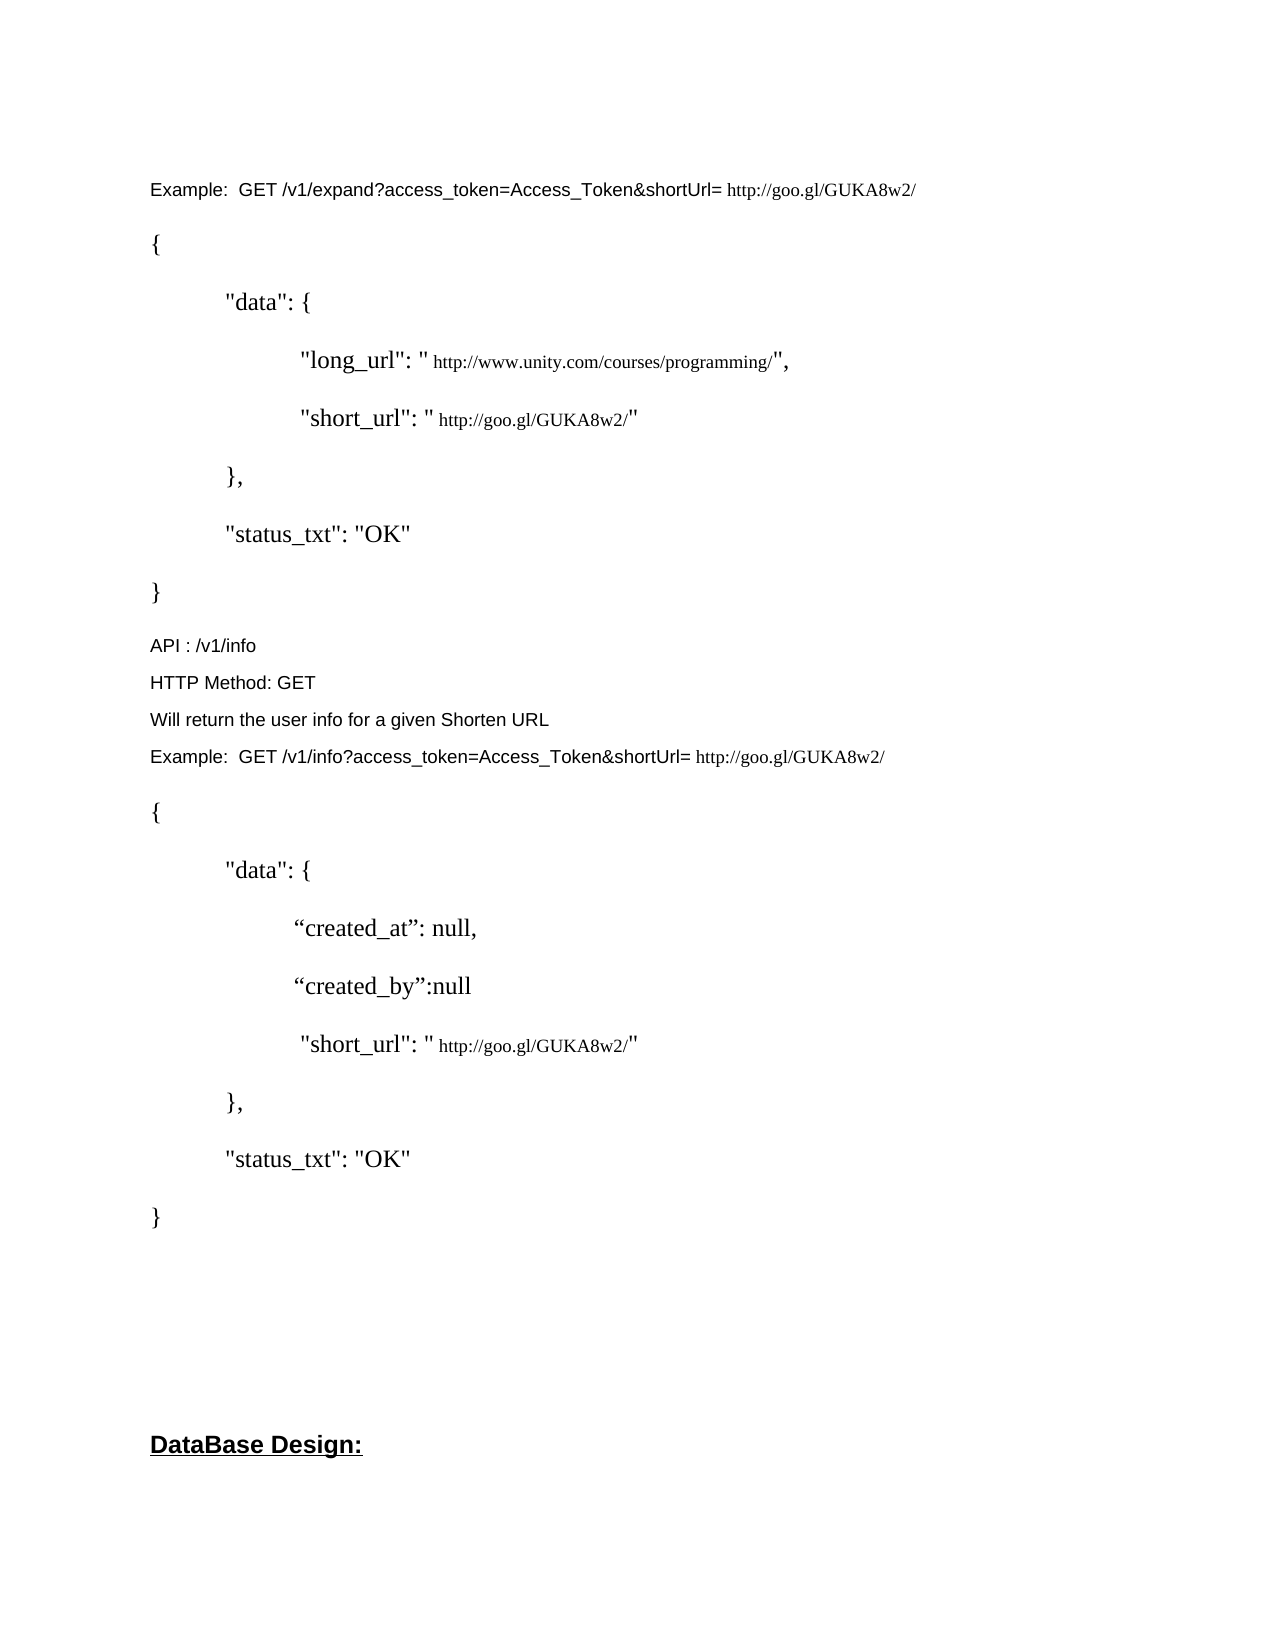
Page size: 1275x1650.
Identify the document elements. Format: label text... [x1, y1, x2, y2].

text { [150, 229, 1125, 258]
text { [150, 797, 1125, 826]
text Example: GET /v1/info?access_token=Access_Token&shortUrl= http://goo.gl/GUKA8w2/ [150, 746, 1125, 768]
text “created_by”:null [150, 971, 1125, 999]
text }, [150, 461, 1125, 490]
text "status_txt": "OK" [150, 1144, 1125, 1173]
text “created_at”: null, [150, 913, 1125, 942]
text Will return the user info for a given Shorten URL [150, 709, 1125, 731]
text DataBase Design: [150, 1430, 1125, 1459]
text HTTP Method: GET [150, 672, 1125, 693]
text } [150, 577, 1125, 606]
text }, [150, 1087, 1125, 1115]
text "short_url": " http://goo.gl/GUKA8w2/" [150, 1029, 1125, 1057]
text "data": { [150, 855, 1125, 884]
text "status_txt": "OK" [150, 519, 1125, 548]
text "short_url": " http://goo.gl/GUKA8w2/" [150, 403, 1125, 432]
text Example: GET /v1/expand?access_token=Access_Token&shortUrl= http://goo.gl/GUKA8w2/ [150, 179, 1125, 200]
text "long_url": " http://www.unity.com/courses/programming/", [150, 345, 1125, 374]
text "data": { [150, 287, 1125, 316]
text API : /v1/info [150, 634, 1125, 656]
text } [150, 1202, 1125, 1231]
